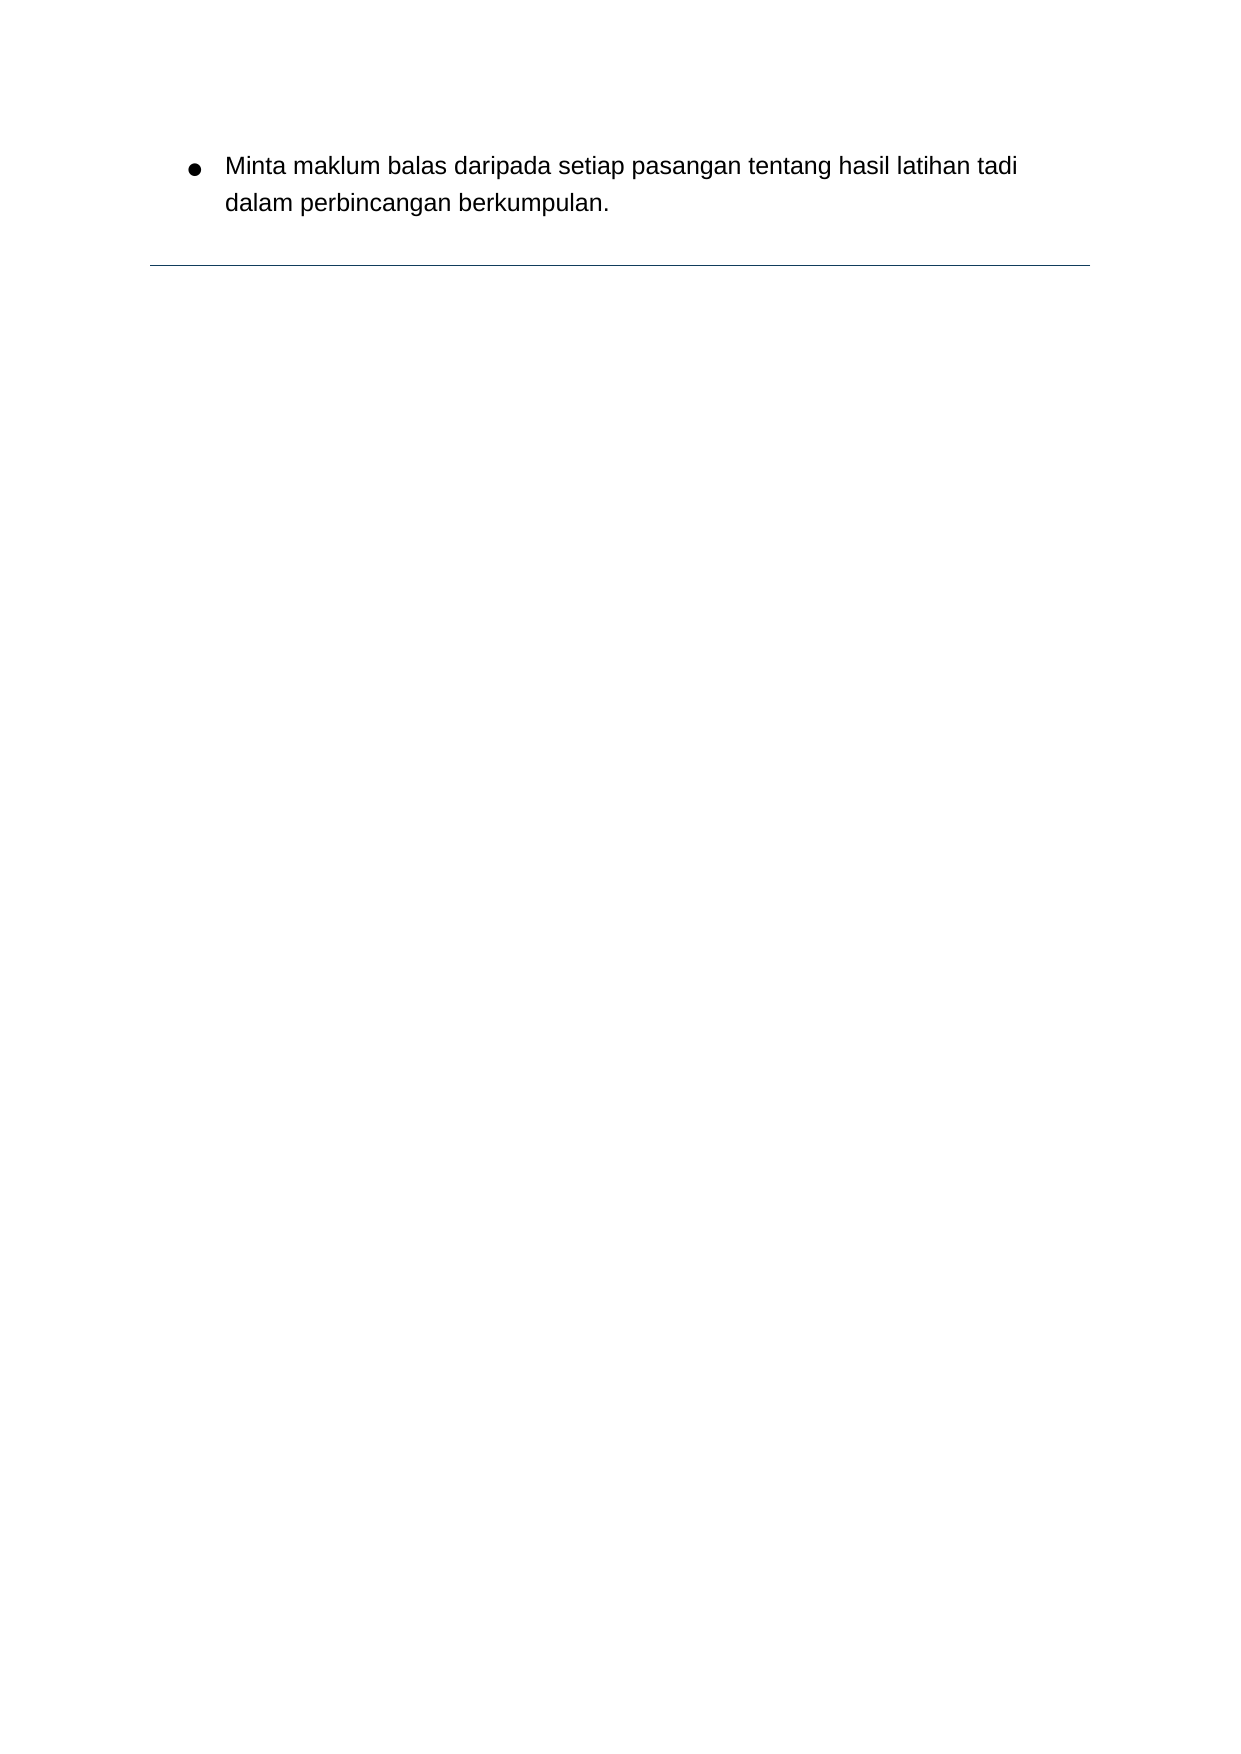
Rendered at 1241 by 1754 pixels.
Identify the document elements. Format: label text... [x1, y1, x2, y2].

list Minta maklum balas daripada setiap pasangan tentang hasil latihan tadi dalam perbincangan berkumpulan. [187, 150, 1090, 217]
